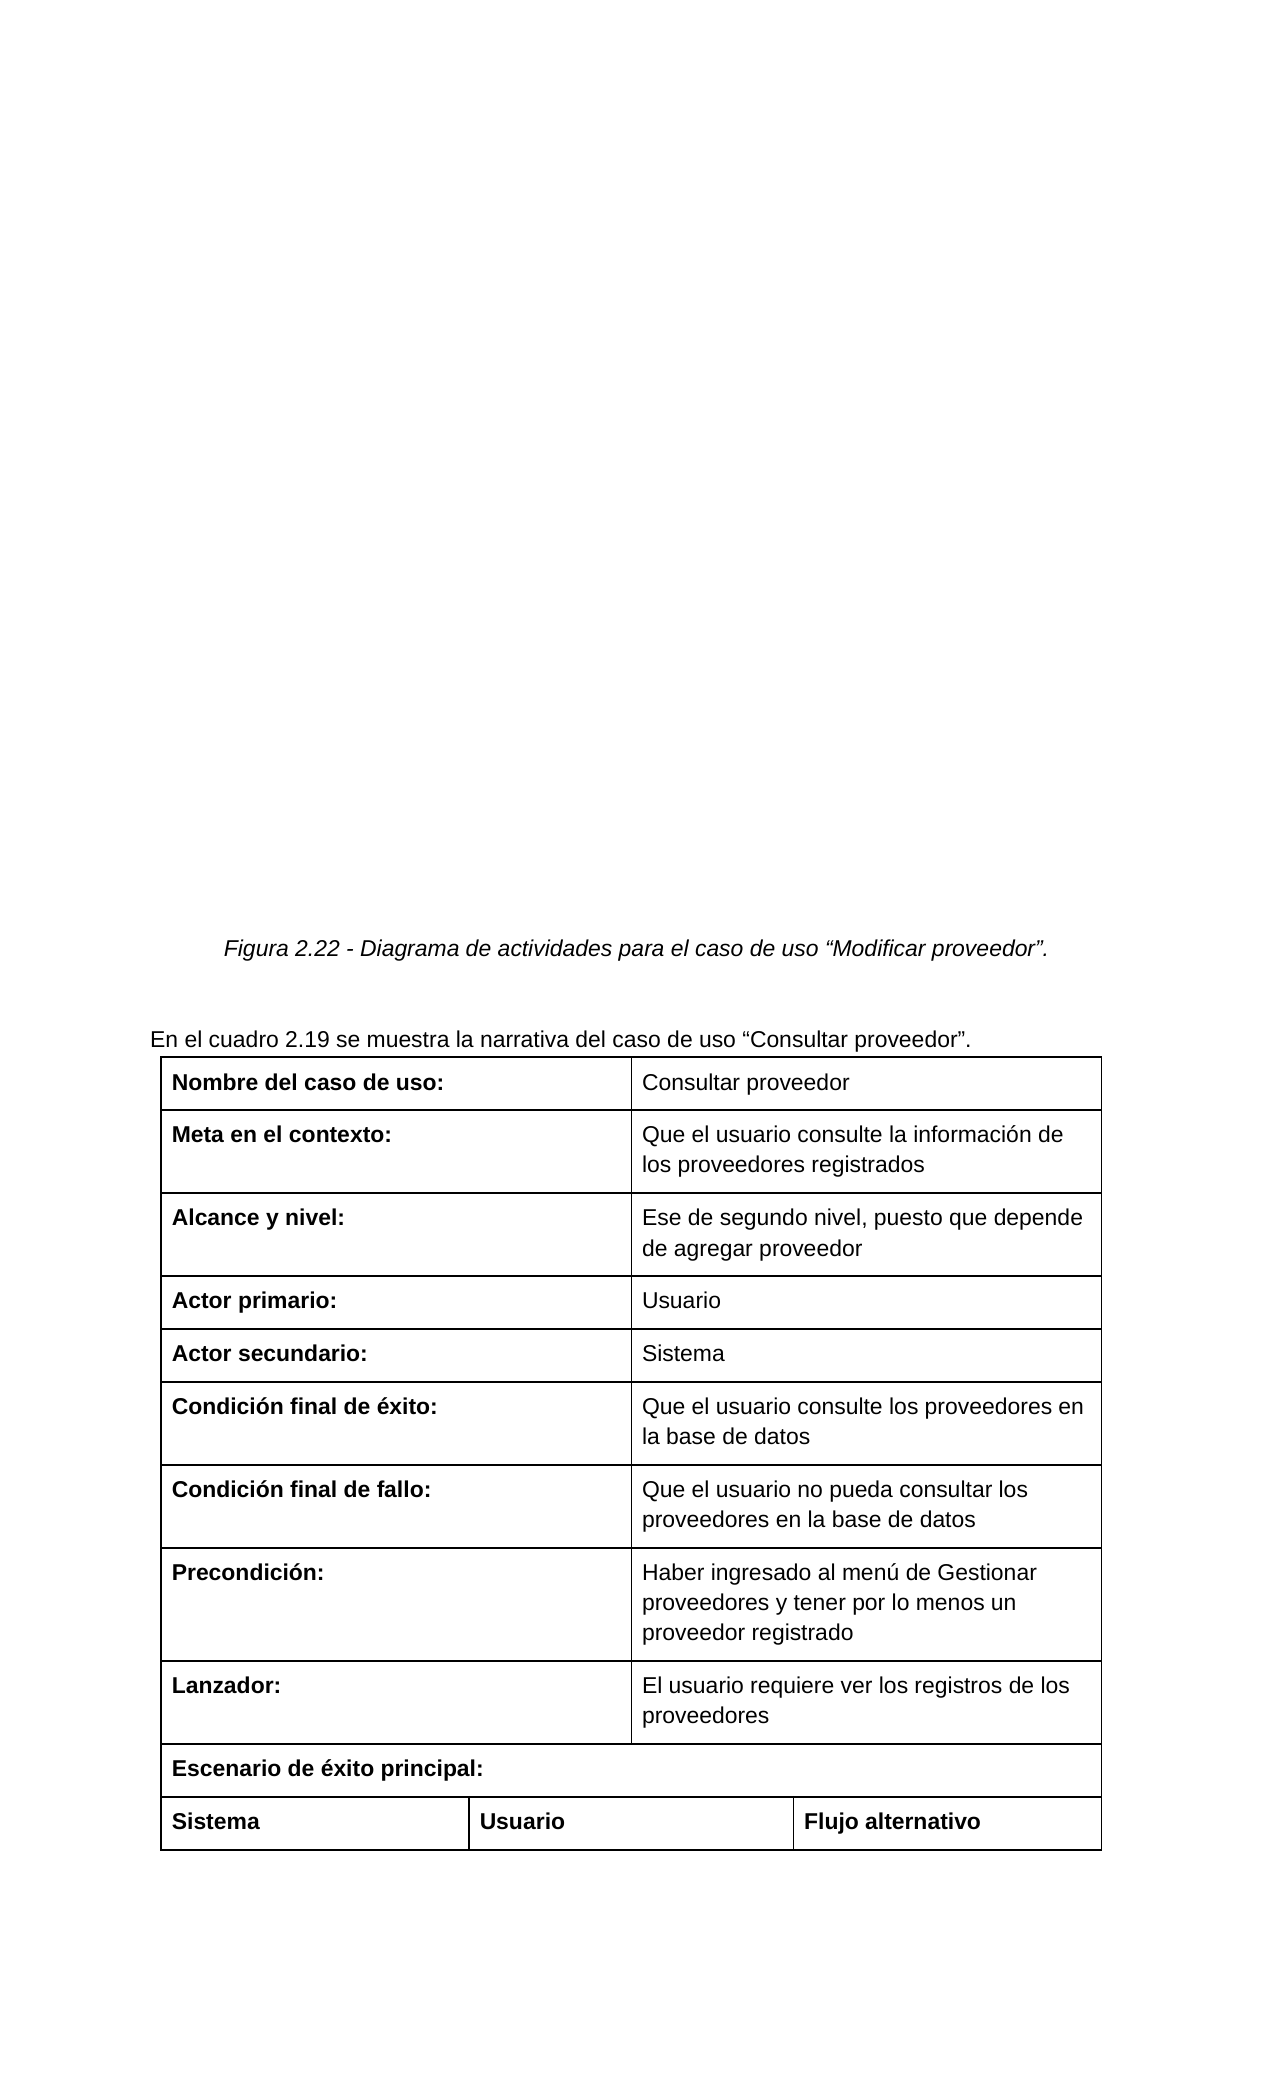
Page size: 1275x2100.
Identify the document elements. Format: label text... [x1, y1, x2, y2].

table_cell Ese de segundo nivel, puesto que depende de agregar proveedor [632, 1194, 1101, 1275]
text Figura 2.22 - Diagrama de actividades para el caso de uso “Modificar proveedor”. [150, 935, 1125, 962]
table_cell Escenario de éxito principal: [162, 1745, 1101, 1796]
table_cell Usuario [470, 1798, 793, 1849]
table_cell Actor primario: [162, 1277, 631, 1328]
table_cell Usuario [632, 1277, 1101, 1328]
table_cell Meta en el contexto: [162, 1111, 631, 1192]
table_cell Actor secundario: [162, 1330, 631, 1381]
table_cell Sistema [162, 1798, 468, 1849]
table_cell Flujo alternativo [794, 1798, 1101, 1849]
table_cell Sistema [632, 1330, 1101, 1381]
table_cell Que el usuario consulte los proveedores en la base de datos [632, 1383, 1101, 1464]
table_cell Alcance y nivel: [162, 1194, 631, 1275]
table_cell Que el usuario consulte la información de los proveedores registrados [632, 1111, 1101, 1192]
table_cell Precondición: [162, 1549, 631, 1660]
table_cell Condición final de fallo: [162, 1466, 631, 1547]
table_cell Condición final de éxito: [162, 1383, 631, 1464]
table_cell Haber ingresado al menú de Gestionar proveedores y tener por lo menos un proveedor registrado [632, 1549, 1101, 1660]
table_cell El usuario requiere ver los registros de los proveedores [632, 1662, 1101, 1743]
table_cell Que el usuario no pueda consultar los proveedores en la base de datos [632, 1466, 1101, 1547]
table_header Consultar proveedor [632, 1058, 1101, 1109]
text En el cuadro 2.19 se muestra la narrativa del caso de uso “Consultar proveedor”. [150, 1026, 1125, 1052]
table_header Nombre del caso de uso: [162, 1058, 631, 1109]
table_cell Lanzador: [162, 1662, 631, 1743]
